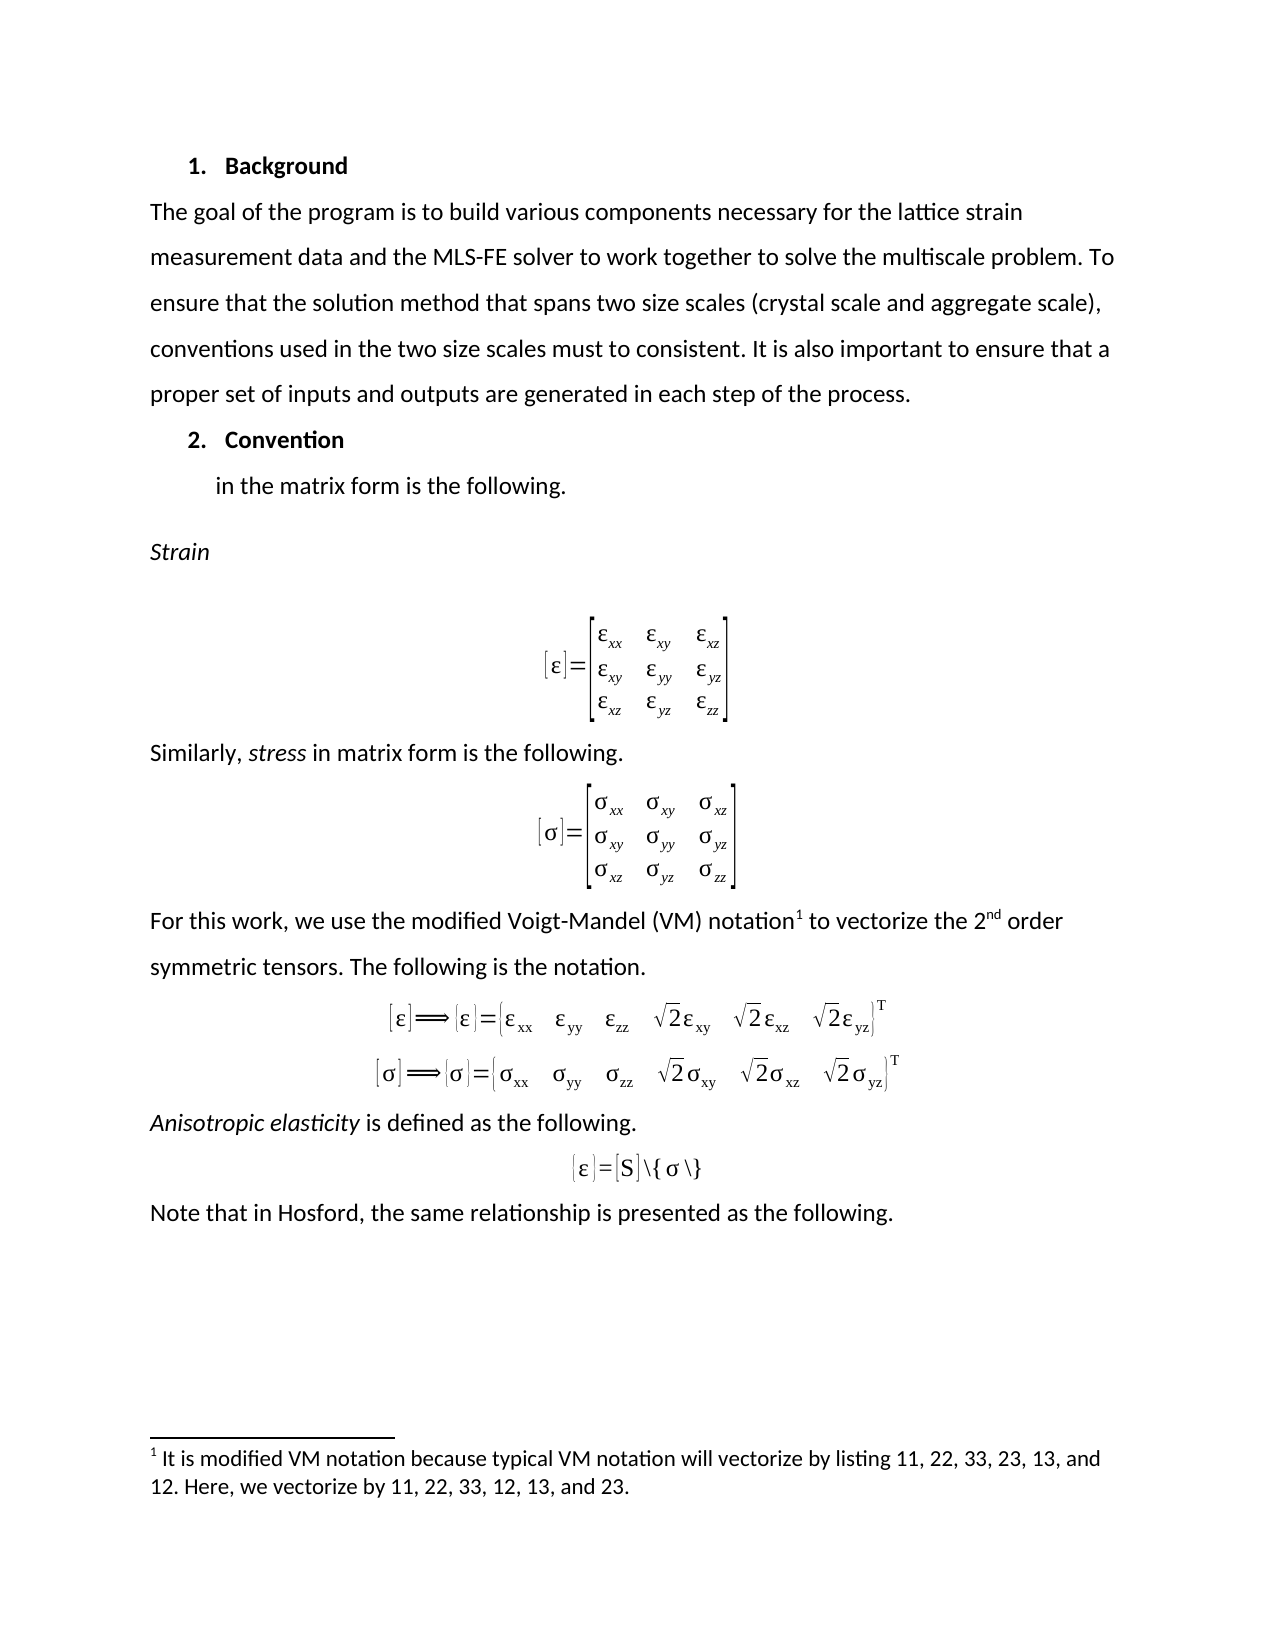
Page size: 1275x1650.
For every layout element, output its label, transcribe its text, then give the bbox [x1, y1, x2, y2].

text Note that in Hosford, the same relationship is presented as the following. [150, 1197, 1125, 1228]
text Anisotropic elasticity is defined as the following. [150, 1107, 1125, 1137]
text Strain in the matrix form is the following. [150, 470, 1125, 567]
text For this work, we use the modified Voigt-Mandel (VM) notation to vectorize the 2nd order symmetric tensors. The following is the notation. [150, 905, 1125, 981]
list Convention [187, 424, 1125, 455]
list Background [187, 150, 1125, 181]
text Similarly, stress in matrix form is the following. [150, 737, 1125, 768]
text The goal of the program is to build various components necessary for the lattice strain measurement data and the MLS-FE solver to work together to solve the multiscale problem. To ensure that the solution method that spans two size scales (crystal scale and aggregate scale), conventions used in the two size scales must to consistent. It is also important to ensure that a proper set of inputs and outputs are generated in each step of the process. [150, 196, 1125, 409]
